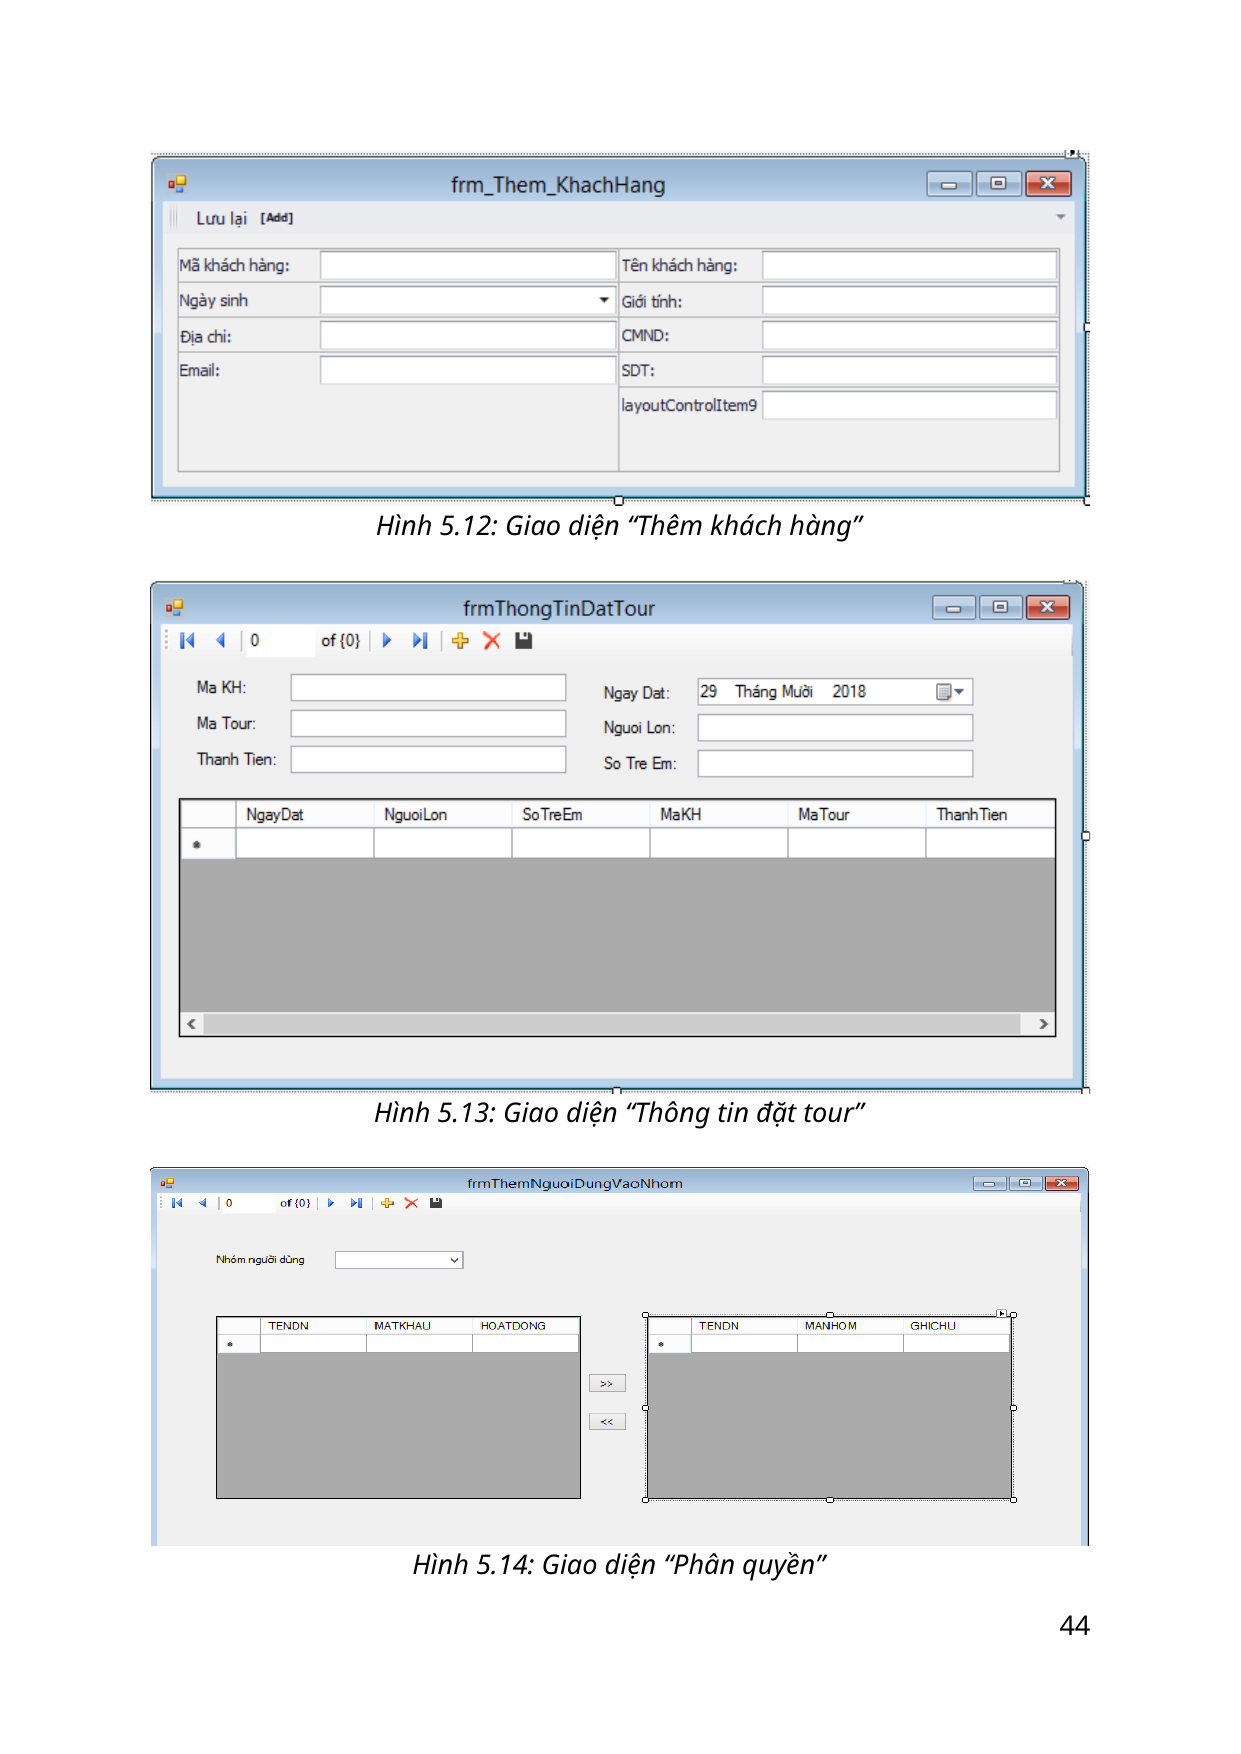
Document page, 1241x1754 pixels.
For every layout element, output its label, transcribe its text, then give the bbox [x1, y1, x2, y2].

picture [150, 150, 1091, 506]
text Hình 5.14: Giao diện “Phân quyền” [150, 1546, 1090, 1582]
text Hình 5.12: Giao diện “Thêm khách hàng” [150, 506, 1090, 543]
text Hình 5.13: Giao diện “Thông tin đặt tour” [150, 1094, 1090, 1130]
picture [150, 1167, 1091, 1546]
picture [150, 580, 1091, 1094]
